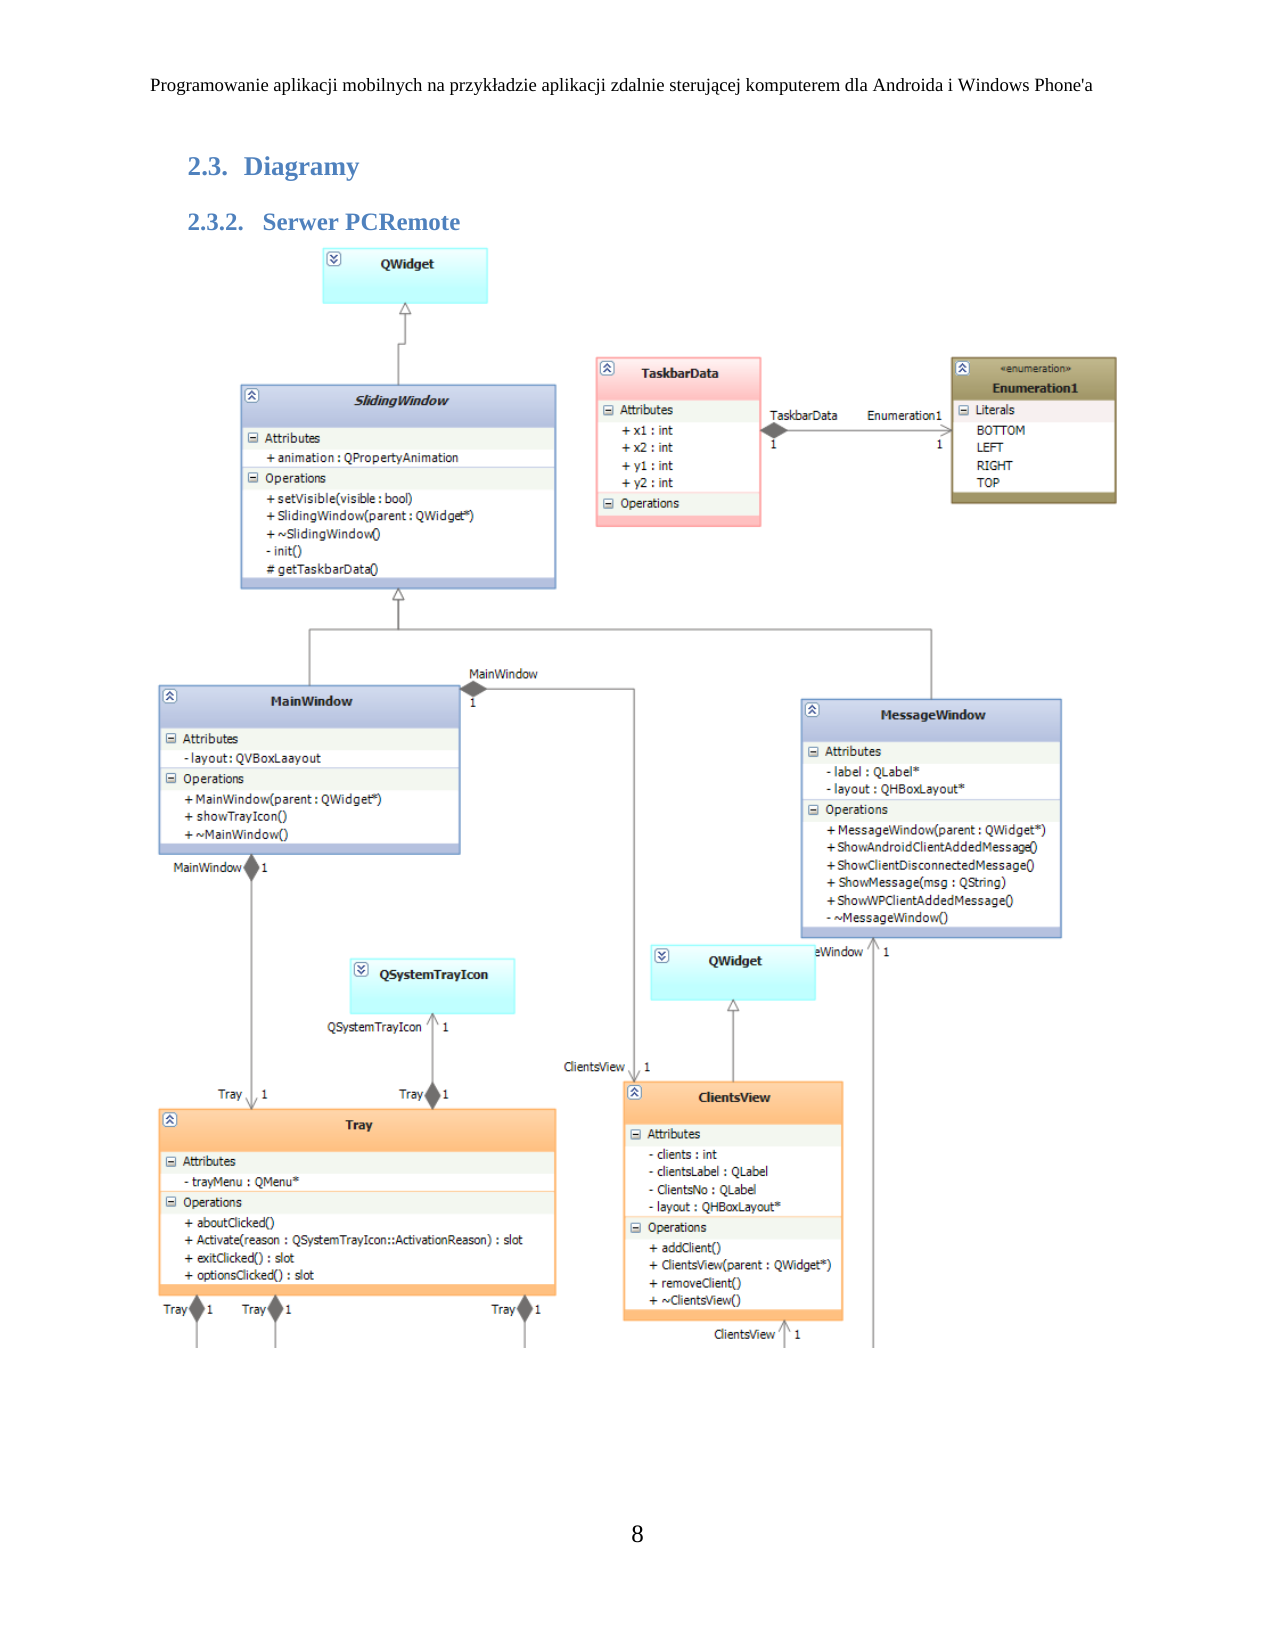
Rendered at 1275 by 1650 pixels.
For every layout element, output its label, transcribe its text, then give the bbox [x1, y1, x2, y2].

subtitle Diagramy [187, 150, 1125, 181]
picture [150, 239, 1125, 1348]
subtitle Serwer PCRemote [187, 207, 1125, 235]
